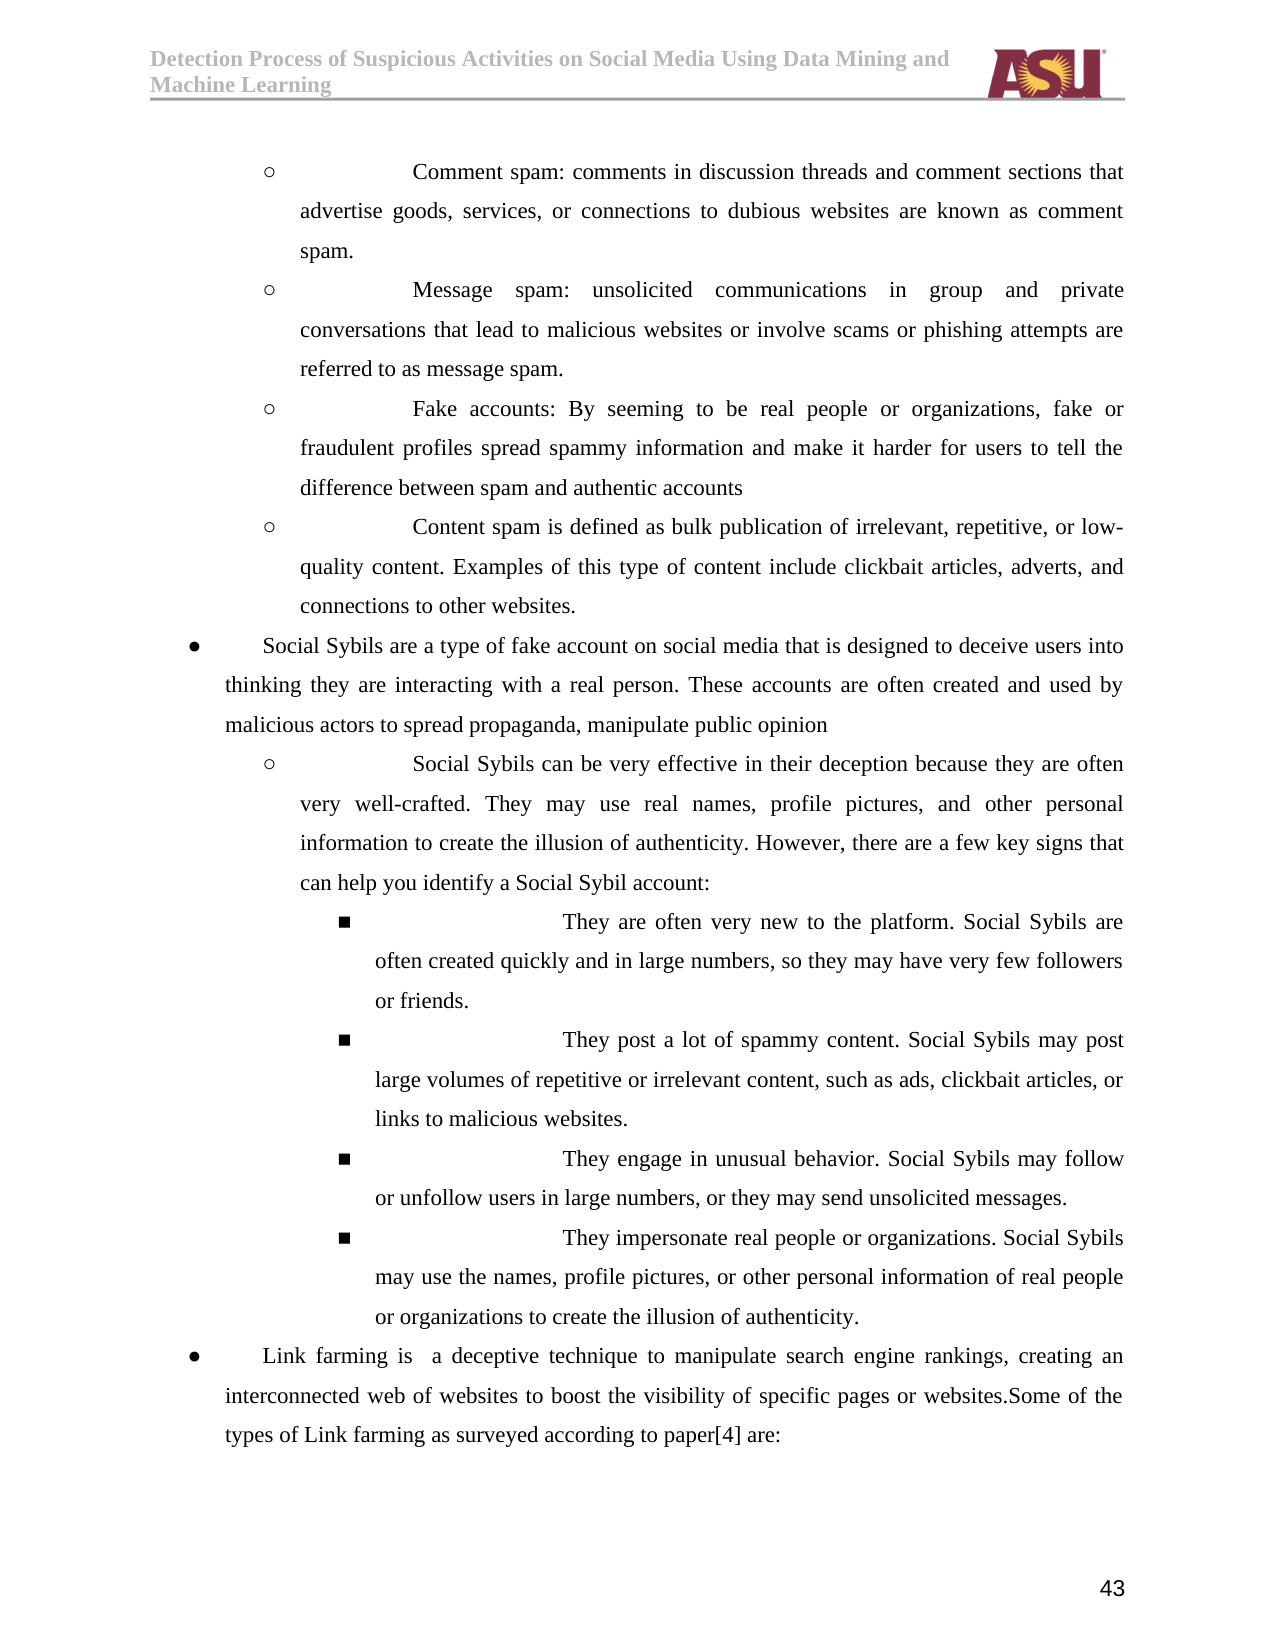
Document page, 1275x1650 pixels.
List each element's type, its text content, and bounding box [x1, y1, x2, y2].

list They engage in unusual behavior. Social Sybils may follow or unfollow users in large numbers, or they may send unsolicited messages. [337, 1145, 1125, 1211]
list Comment spam: comments in discussion threads and comment sections that advertise goods, services, or connections to dubious websites are known as comment spam. [262, 158, 1125, 263]
list Message spam: unsolicited communications in group and private conversations that lead to malicious websites or involve scams or phishing attempts are referred to as message spam. [262, 276, 1125, 382]
list Social Sybils can be very effective in their deception because they are often very well-crafted. They may use real names, profile pictures, and other personal information to create the illusion of authenticity. However, there are a few key signs that can help you identify a Social Sybil account: [262, 750, 1125, 895]
list Content spam is defined as bulk publication of irrelevant, repetitive, or low-quality content. Examples of this type of content include clickbait articles, adverts, and connections to other websites. [262, 513, 1125, 619]
list Fake accounts: By seeming to be real people or organizations, fake or fraudulent profiles spread spammy information and make it harder for users to tell the difference between spam and authentic accounts [262, 395, 1125, 500]
list Social Sybils are a type of fake account on social media that is designed to deceive users into thinking they are interacting with a real person. These accounts are often created and used by malicious actors to spread propaganda, manipulate public opinion [187, 632, 1125, 737]
list Link farming is a deceptive technique to manipulate search engine rankings, creating an interconnected web of websites to boost the visibility of specific pages or websites.Some of the types of Link farming as surveyed according to paper[4] are: [187, 1342, 1125, 1448]
list They impersonate real people or organizations. Social Sybils may use the names, profile pictures, or other personal information of real people or organizations to create the illusion of authenticity. [337, 1224, 1125, 1329]
picture [987, 49, 1109, 97]
list They are often very new to the platform. Social Sybils are often created quickly and in large numbers, so they may have very few followers or friends. [337, 908, 1125, 1013]
list They post a lot of spammy content. Social Sybils may post large volumes of repetitive or irrelevant content, such as ads, clickbait articles, or links to malicious websites. [337, 1027, 1125, 1132]
